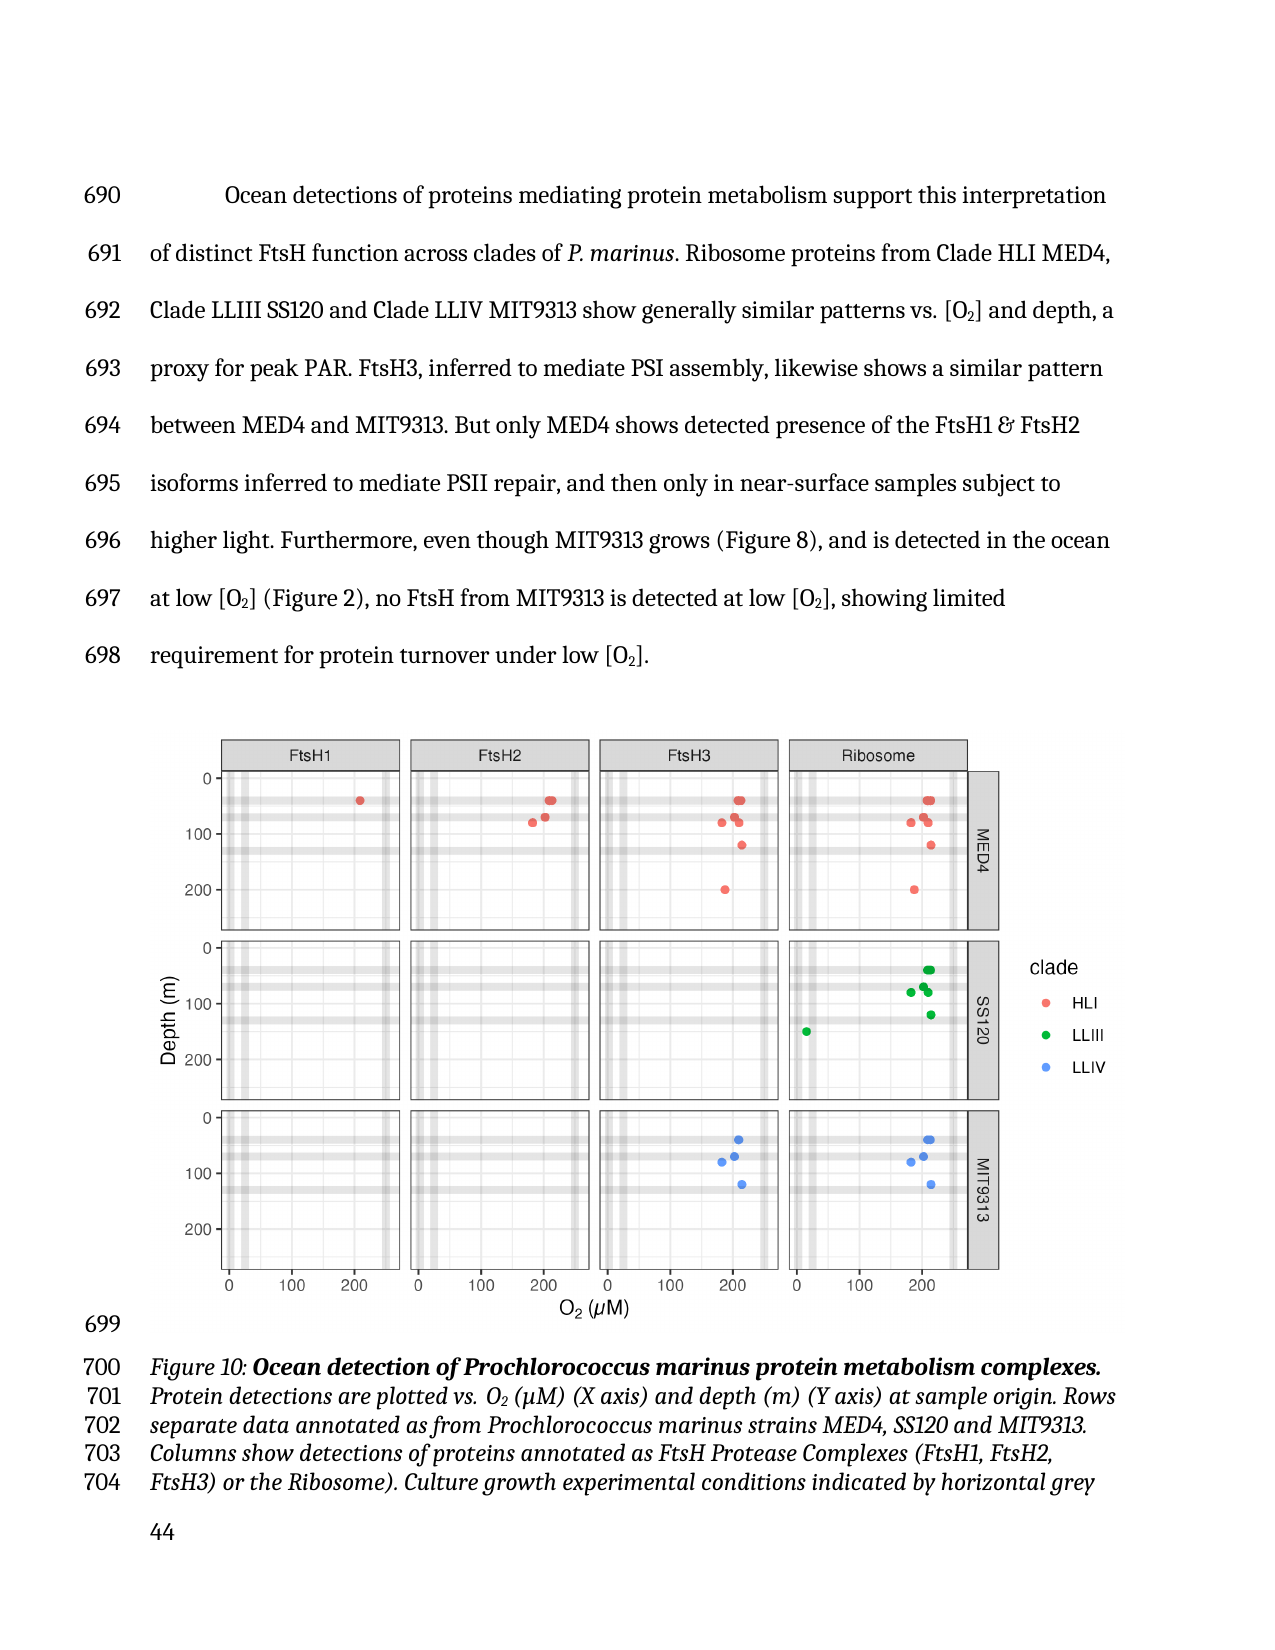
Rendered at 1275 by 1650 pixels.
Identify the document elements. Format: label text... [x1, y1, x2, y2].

picture [150, 730, 1125, 1333]
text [150, 1353, 1125, 1497]
text Ocean detections of proteins mediating protein metabolism support this interpretation of distinct FtsH function across clades of P. marinus. Ribosome proteins from Clade HLI MED4, Clade LLIII SS120 and Clade LLIV MIT9313 show generally similar patterns vs. [O2] and depth, a proxy for peak PAR. FtsH3, inferred to mediate PSI assembly, likewise shows a similar pattern between MED4 and MIT9313. But only MED4 shows detected presence of the FtsH1 & FtsH2 isoforms inferred to mediate PSII repair, and then only in near-surface samples subject to higher light. Furthermore, even though MIT9313 grows (Figure 8), and is detected in the ocean at low [O2] (Figure 2), no FtsH from MIT9313 is detected at low [O2], showing limited requirement for protein turnover under low [O2]. [150, 181, 1125, 670]
